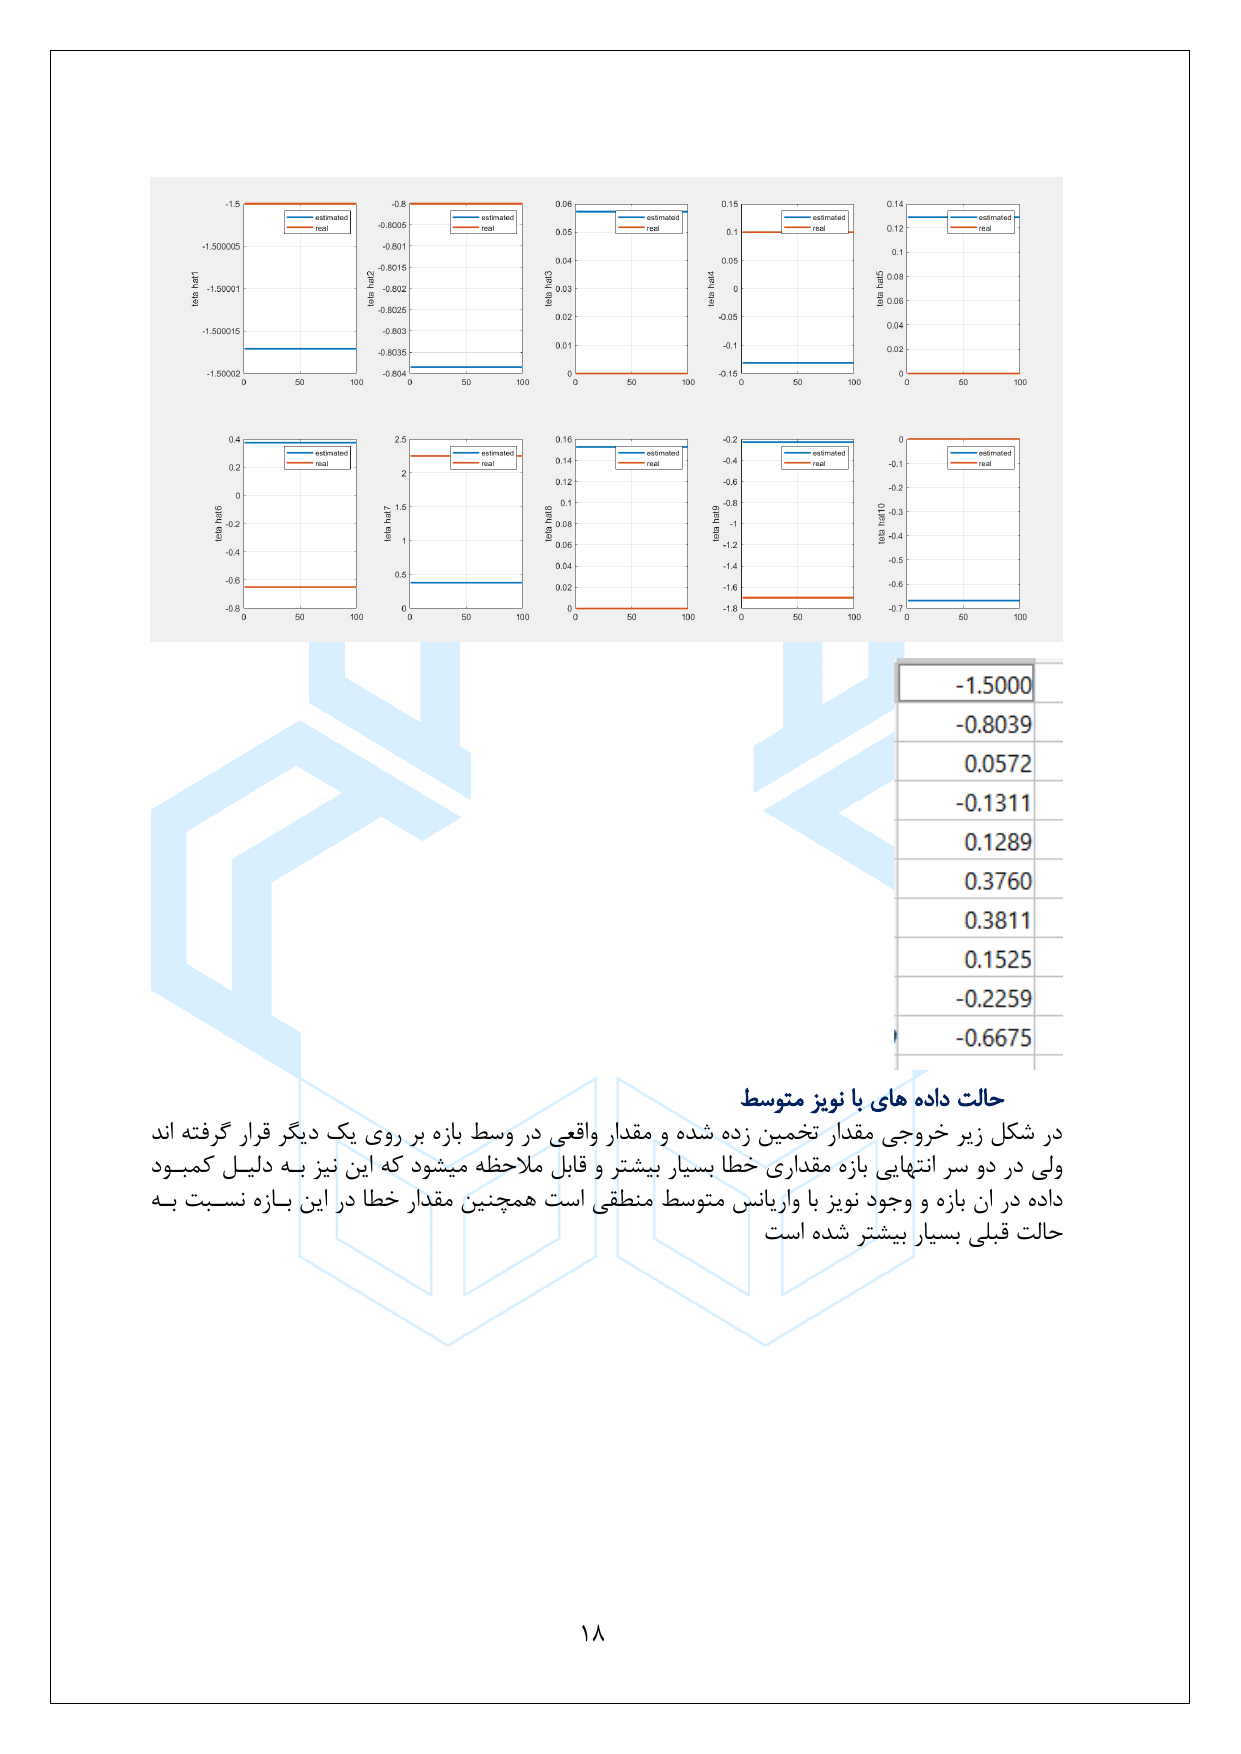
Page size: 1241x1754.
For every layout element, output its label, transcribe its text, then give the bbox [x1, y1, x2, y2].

picture [150, 177, 1063, 642]
text در شکل زیر خروجی مقدار تخمین زده شده و مقدار واقعی در وسط بازه بر روی یک دیگر قرار گرفته اند ولی در دو سر انتهایی بازه مقداری خطا بسیار بیشتر و قابل ملاحظه میشود که این نیز به دلیل کمبود داده در ان بازه و وجود نویز با واریانس متوسط منطقی است همچنین مقدار خطا در این بازه نسبت به حالت قبلی بسیار بیشتر شده است [150, 1120, 1063, 1250]
subtitle حالت داده های با نویز متوسط [150, 1086, 1063, 1116]
picture [894, 658, 1063, 1070]
